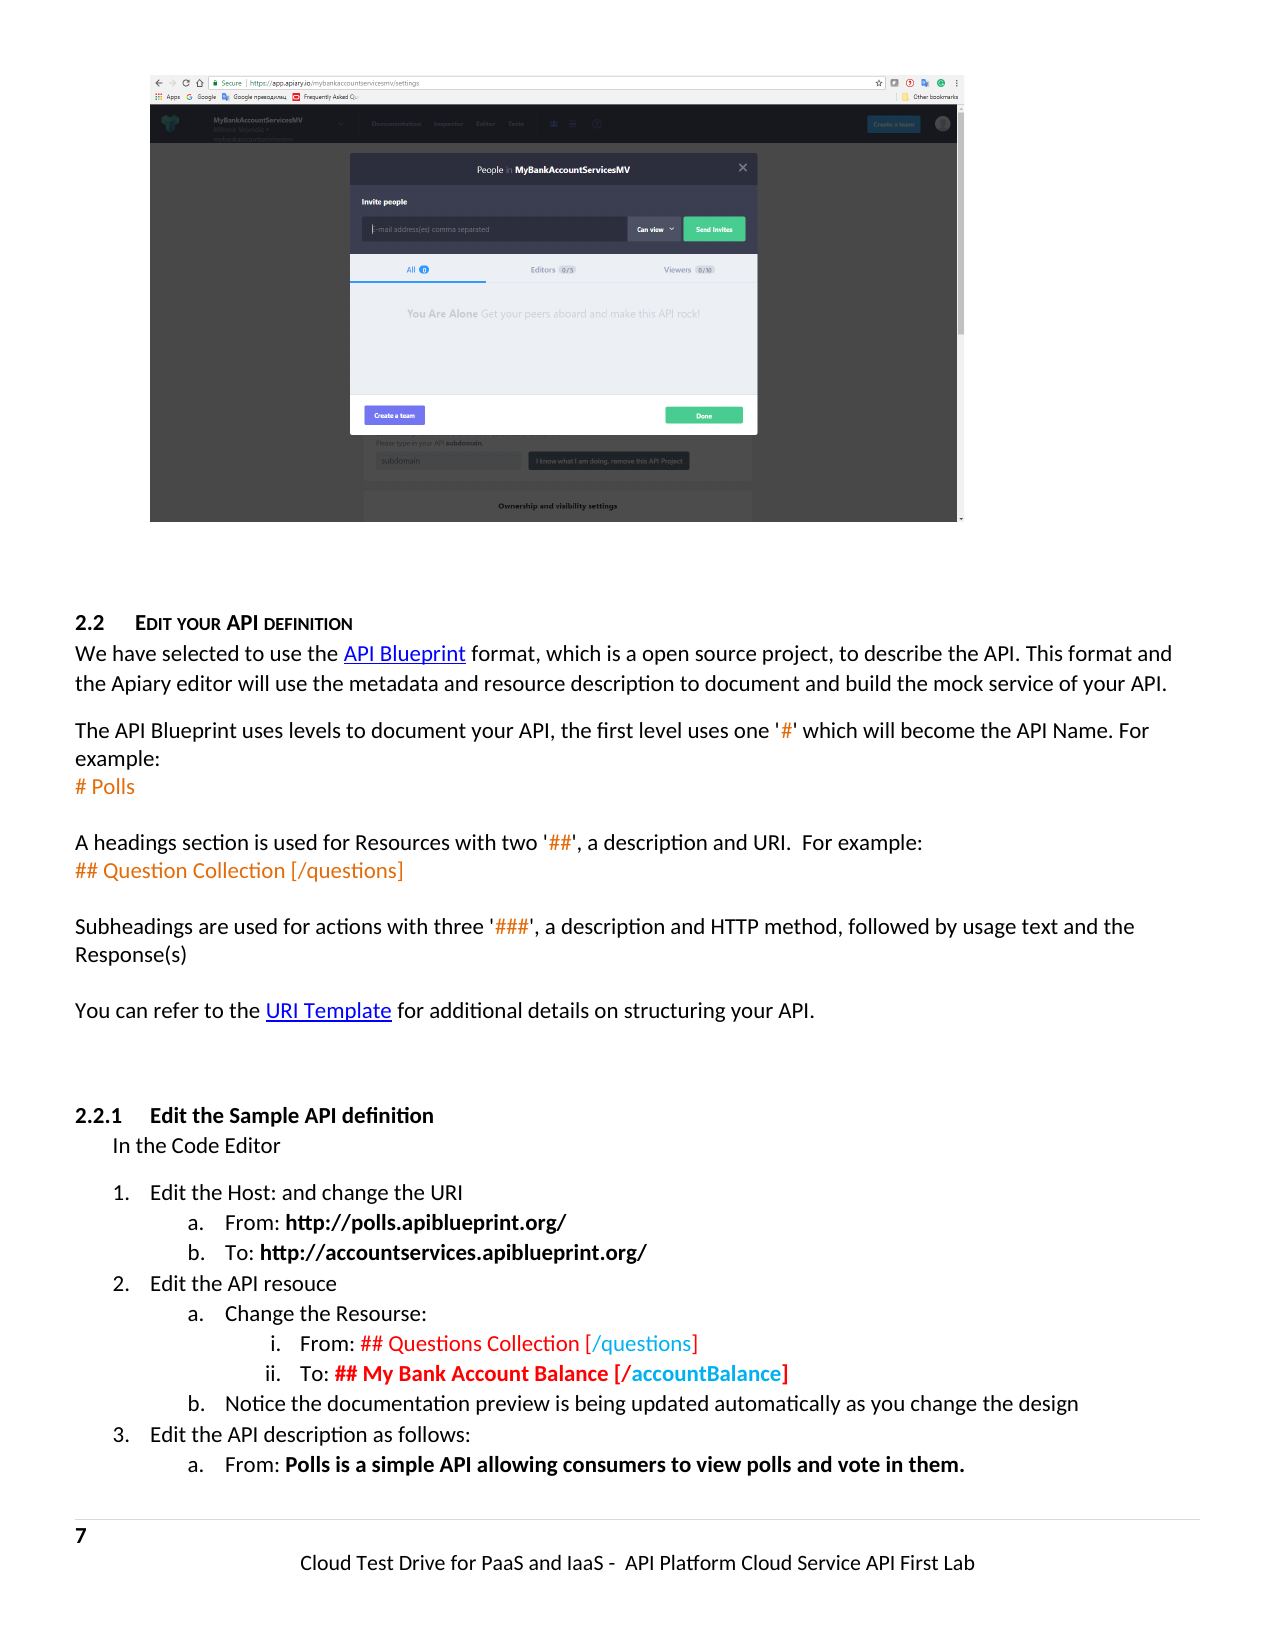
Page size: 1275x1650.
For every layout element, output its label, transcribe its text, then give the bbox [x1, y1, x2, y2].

list Change the Resourse: [187, 1299, 1200, 1327]
text The API Blueprint uses levels to document your API, the first level uses one '#' which will become the API Name. For example: [75, 716, 1200, 772]
text You can refer to the URI Template for additional details on structuring your API. [75, 996, 1200, 1024]
text ## Question Collection [/questions] [75, 856, 1200, 884]
subtitle Edit your API definition [75, 608, 1200, 637]
list To: ## My Bank Account Balance [/accountBalance] [281, 1359, 1200, 1387]
list Edit the Host: and change the URI [112, 1178, 1200, 1206]
list Edit the API resouce [112, 1269, 1200, 1297]
picture [150, 75, 965, 522]
list Notice the documentation preview is being updated automatically as you change the design [187, 1389, 1200, 1417]
subtitle Edit the Sample API definition [75, 1101, 1200, 1129]
list Edit the API description as follows: [112, 1420, 1200, 1448]
list From: Polls is a simple API allowing consumers to view polls and vote in them. [187, 1450, 1200, 1478]
list From: ## Questions Collection [/questions] [281, 1329, 1200, 1357]
text Subheadings are used for actions with three '###', a description and HTTP method, followed by usage text and the Response(s) [75, 912, 1200, 968]
list From: http://polls.apiblueprint.org/ [187, 1208, 1200, 1236]
text # Polls [75, 772, 1200, 800]
text A headings section is used for Resources with two '##', a description and URI. For example: [75, 828, 1200, 856]
text In the Code Editor [112, 1131, 1200, 1159]
list To: http://accountservices.apiblueprint.org/ [187, 1238, 1200, 1266]
text We have selected to use the API Blueprint format, which is a open source project, to describe the API. This format and the Apiary editor will use the metadata and resource description to document and build the mock service of your API. [75, 639, 1200, 697]
